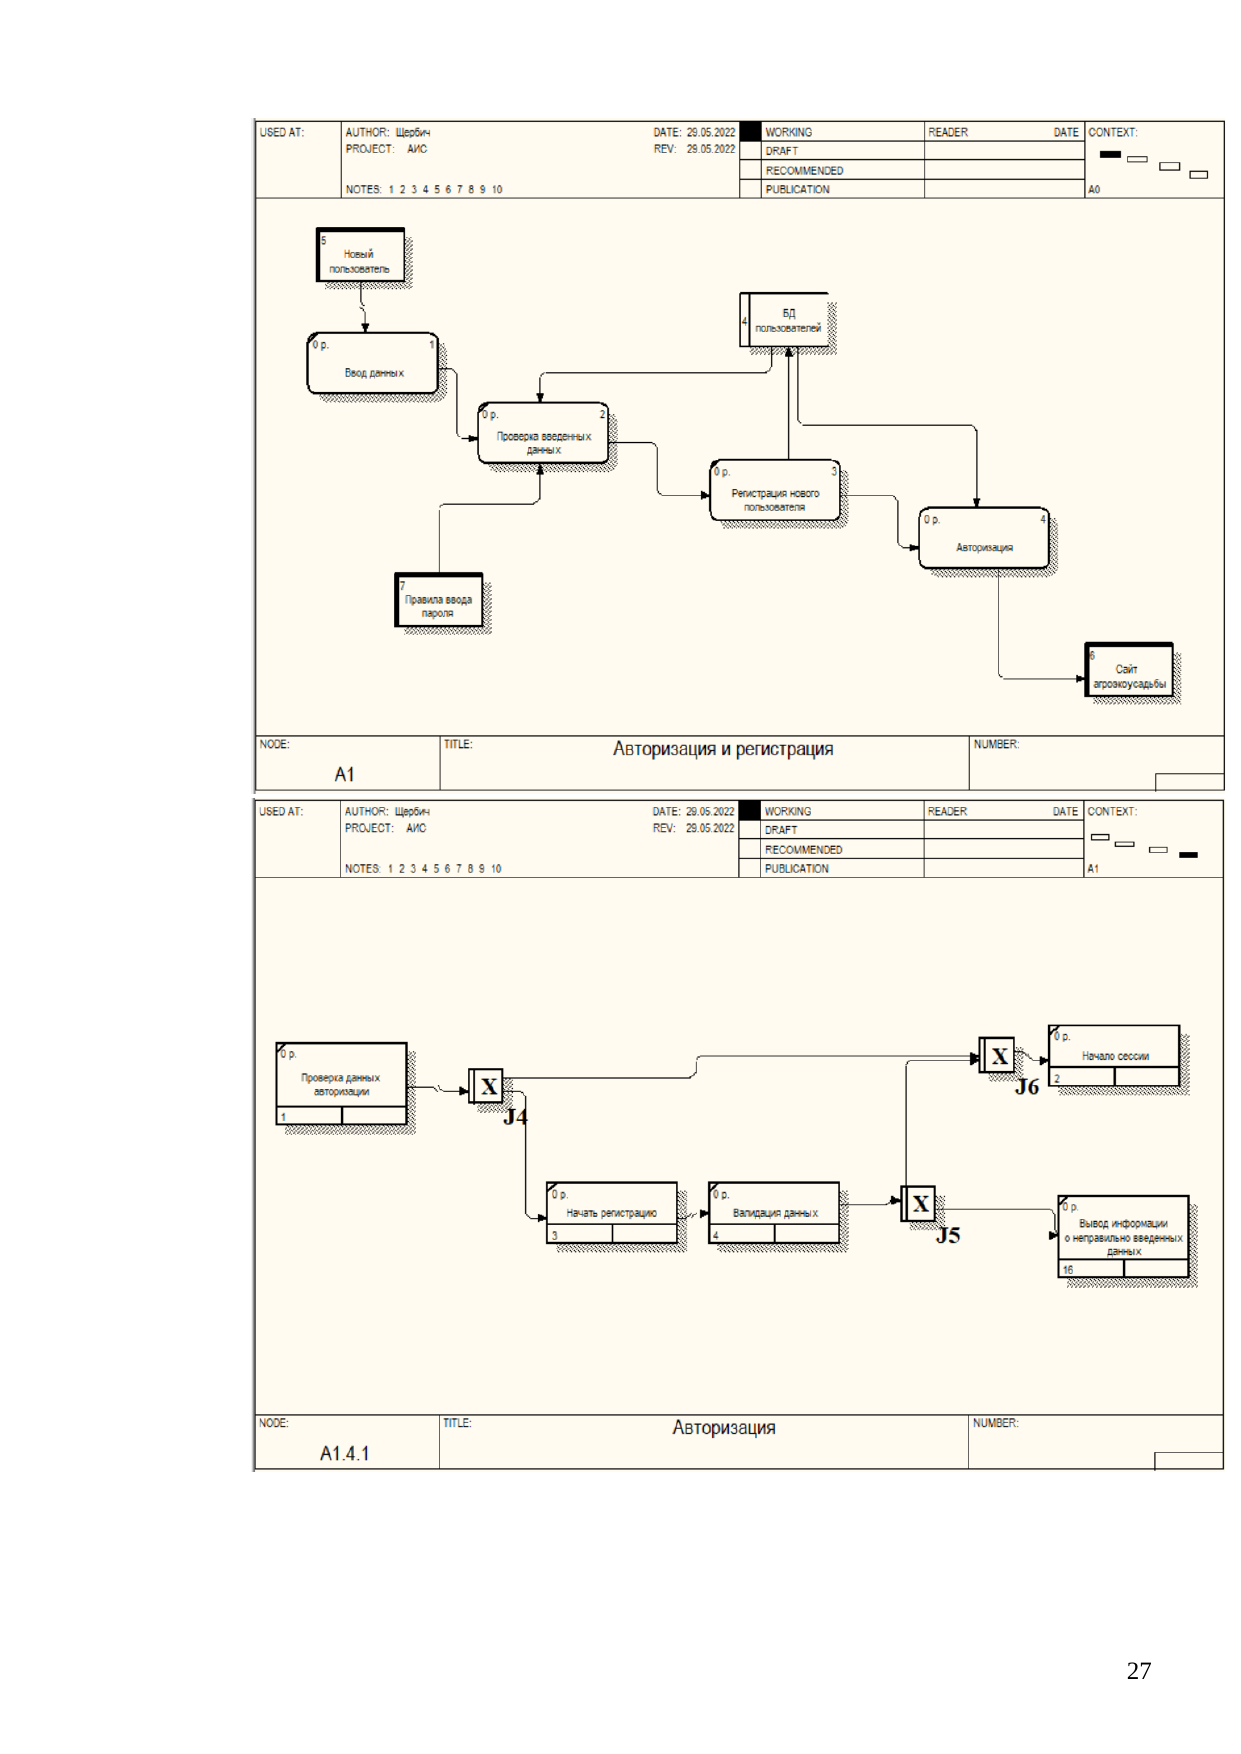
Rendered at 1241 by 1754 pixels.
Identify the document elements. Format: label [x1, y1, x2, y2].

picture [251, 798, 1226, 1472]
picture [251, 118, 1226, 794]
